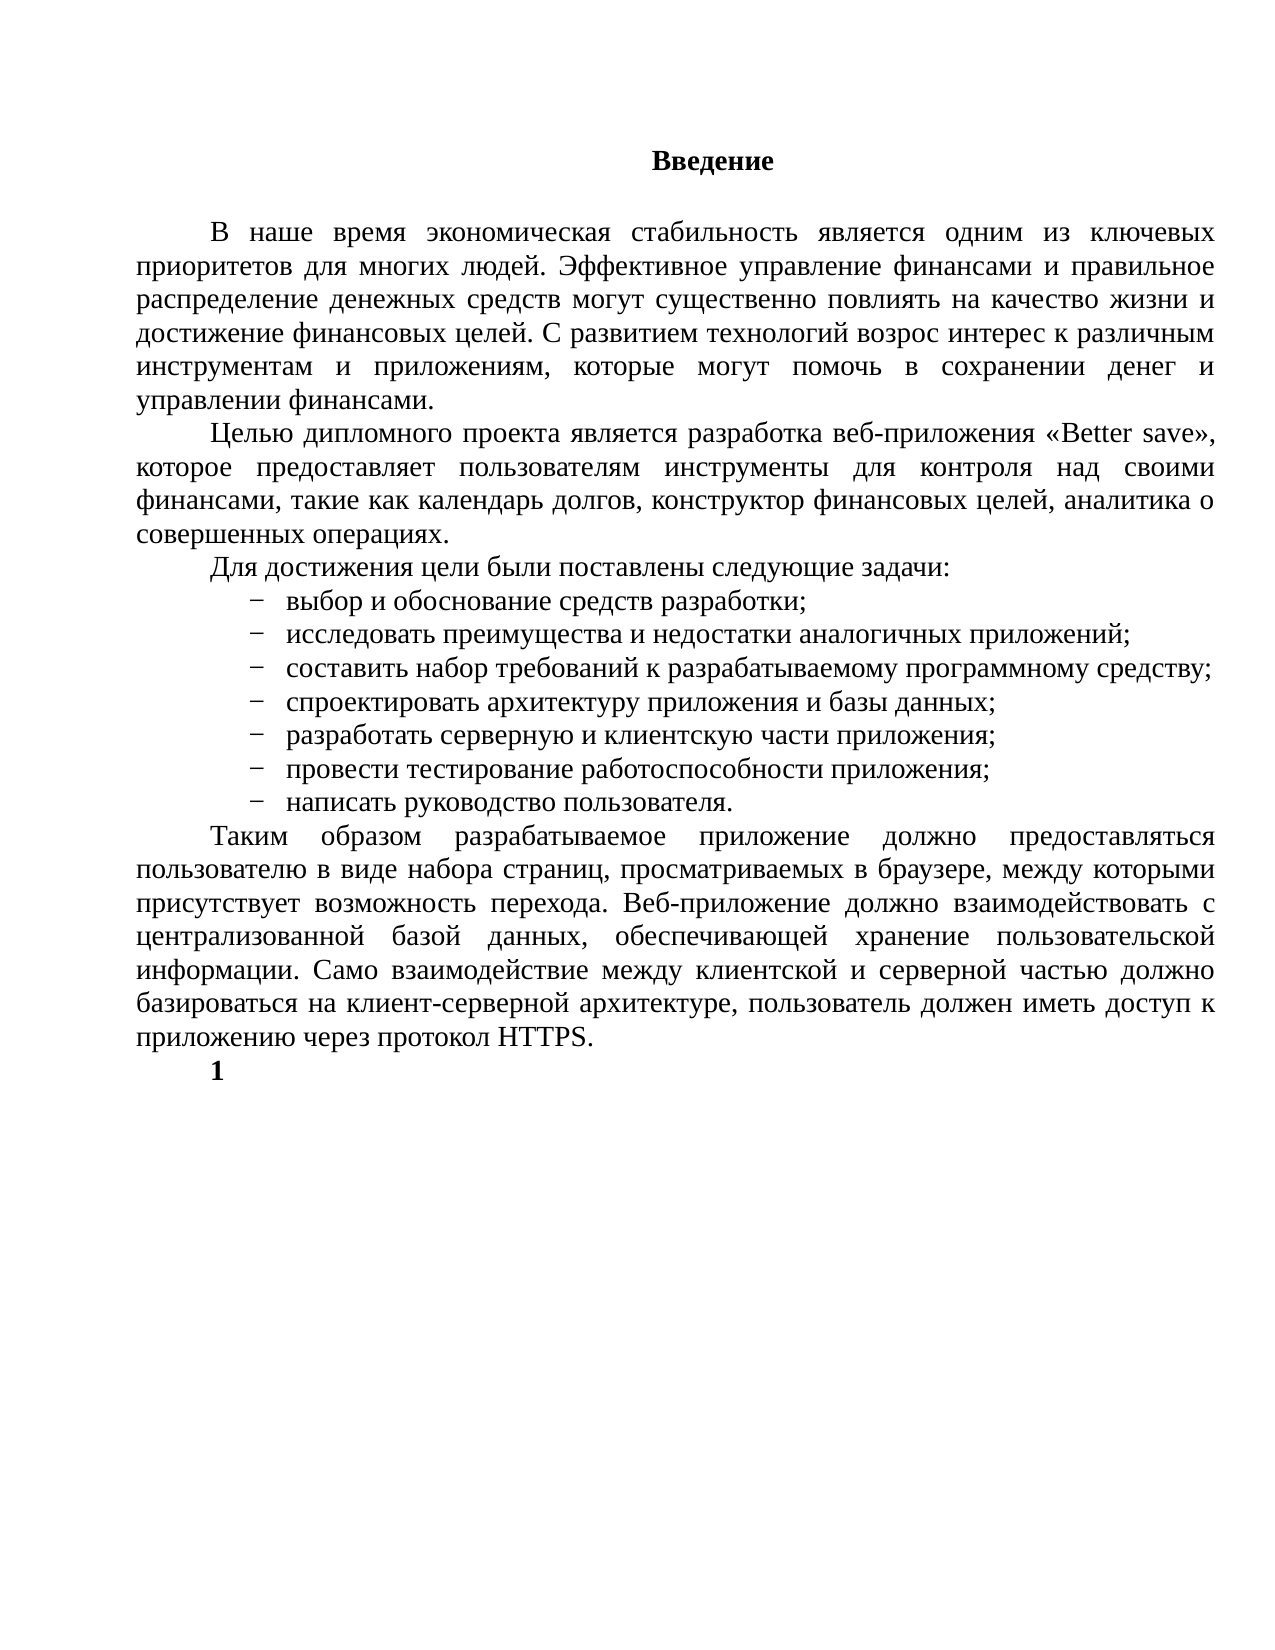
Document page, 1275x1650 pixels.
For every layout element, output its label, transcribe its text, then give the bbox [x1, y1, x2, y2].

list написать руководство пользователя. [248, 784, 1216, 818]
text Таким образом разрабатываемое приложение должно предоставляться пользователю в виде набора страниц, просматриваемых в браузере, между которыми присутствует возможность перехода. Веб-приложение должно взаимодействовать с централизованной базой данных, обеспечивающей хранение пользовательской информации. Само взаимодействие между клиентской и серверной частью должно базироваться на клиент-серверной архитектуре, пользователь должен иметь доступ к приложению через протокол HTTPS. [136, 818, 1216, 1053]
list составить набор требований к разрабатываемому программному средству; [248, 650, 1216, 684]
text Введение [136, 143, 1216, 177]
list провести тестирование работоспособности приложения; [248, 751, 1216, 784]
text В наше время экономическая стабильность является одним из ключевых приоритетов для многих людей. Эффективное управление финансами и правильное распределение денежных средств могут существенно повлиять на качество жизни и достижение финансовых целей. С развитием технологий возрос интерес к различным инструментам и приложениям, которые могут помочь в сохранении денег и управлении финансами. [136, 214, 1216, 415]
list исследовать преимущества и недостатки аналогичных приложений; [248, 617, 1216, 650]
text Для достижения цели были поставлены следующие задачи: [136, 549, 1216, 583]
list выбор и обоснование средств разработки; [248, 583, 1216, 617]
list спроектировать архитектуру приложения и базы данных; [248, 684, 1216, 717]
list разработать серверную и клиентскую части приложения; [248, 717, 1216, 751]
text Целью дипломного проекта является разработка веб-приложения «Better save», которое предоставляет пользователям инструменты для контроля над своими финансами, такие как календарь долгов, конструктор финансовых целей, аналитика о совершенных операциях. [136, 415, 1216, 549]
